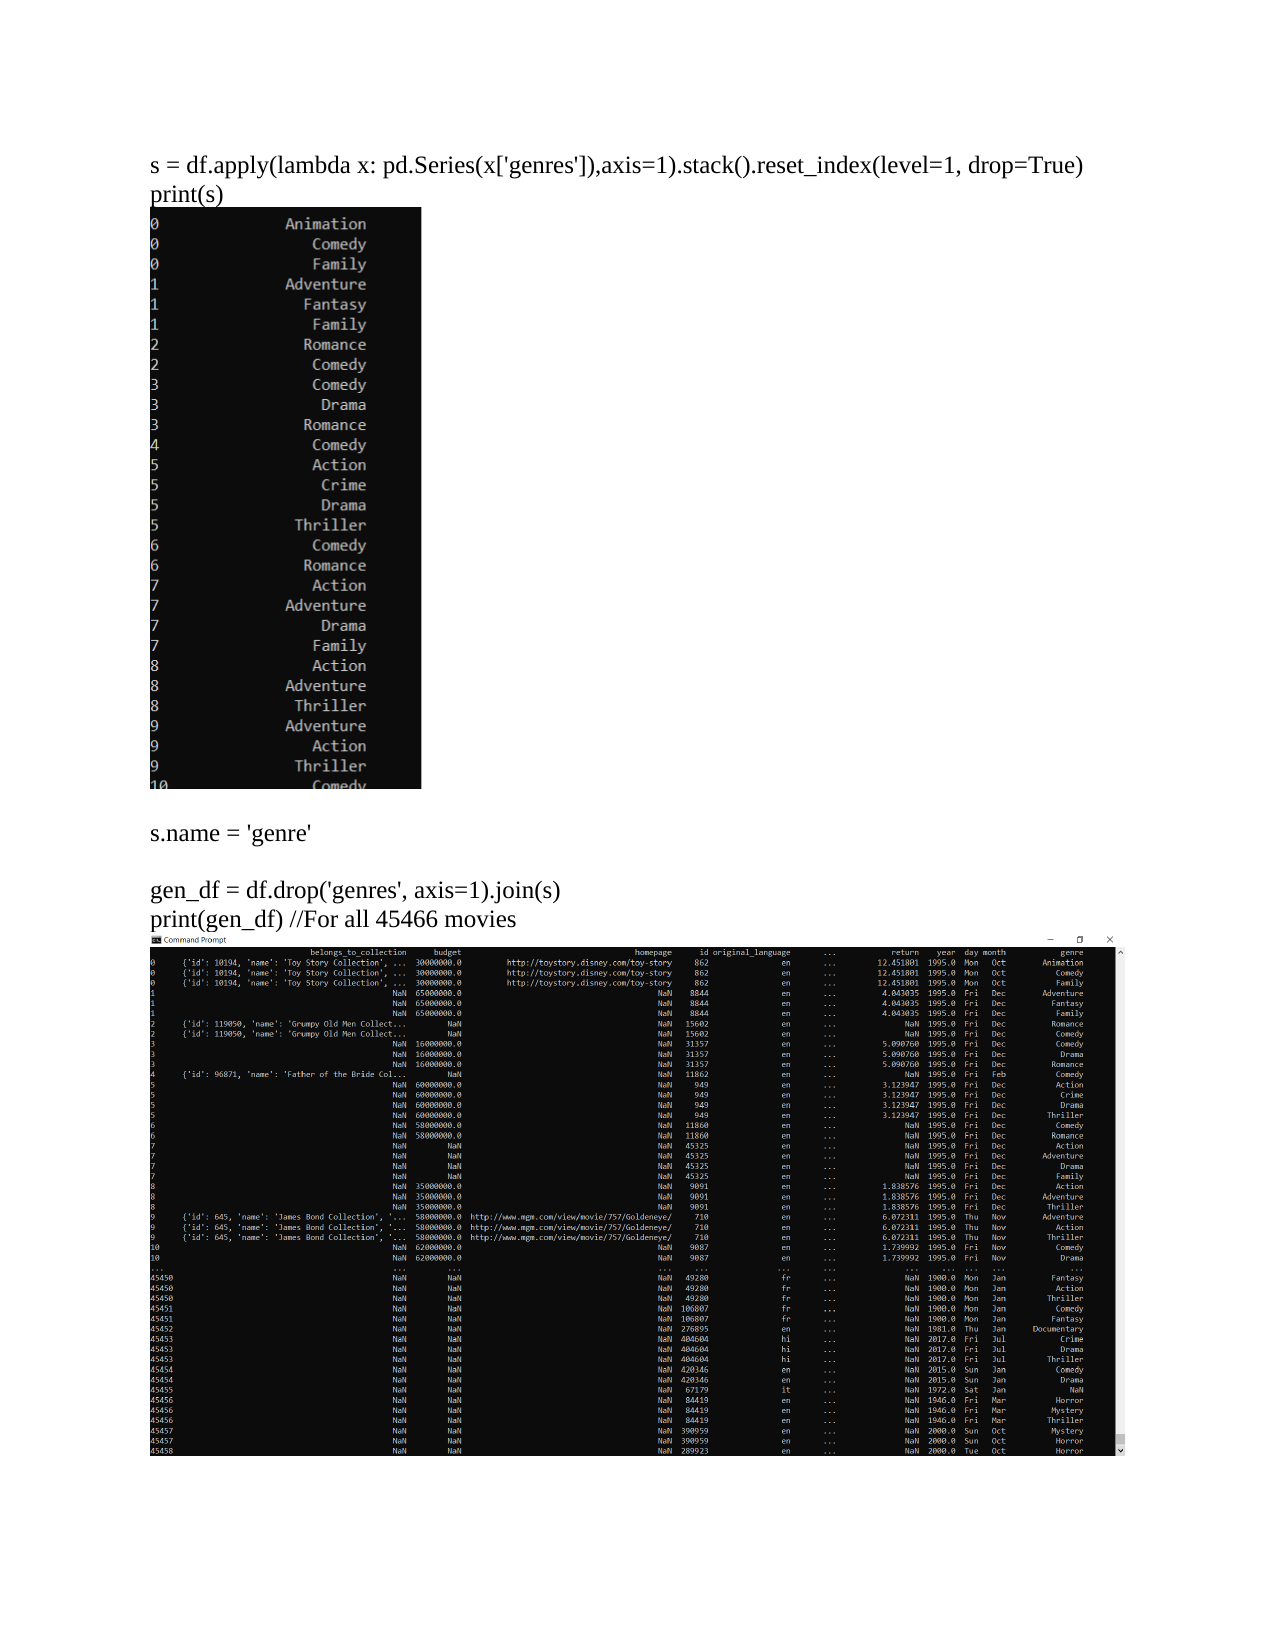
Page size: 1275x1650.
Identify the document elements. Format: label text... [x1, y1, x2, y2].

picture [150, 932, 1125, 1456]
picture [150, 207, 422, 789]
text print(gen_df) //For all 45466 movies [150, 904, 1125, 932]
text s = df.apply(lambda x: pd.Series(x['genres']),axis=1).stack().reset_index(level=1, drop=True) [150, 150, 1125, 179]
text gen_df = df.drop('genres', axis=1).join(s) [150, 875, 1125, 904]
text print(s) [150, 179, 1125, 207]
text s.name = 'genre' [150, 818, 1125, 846]
